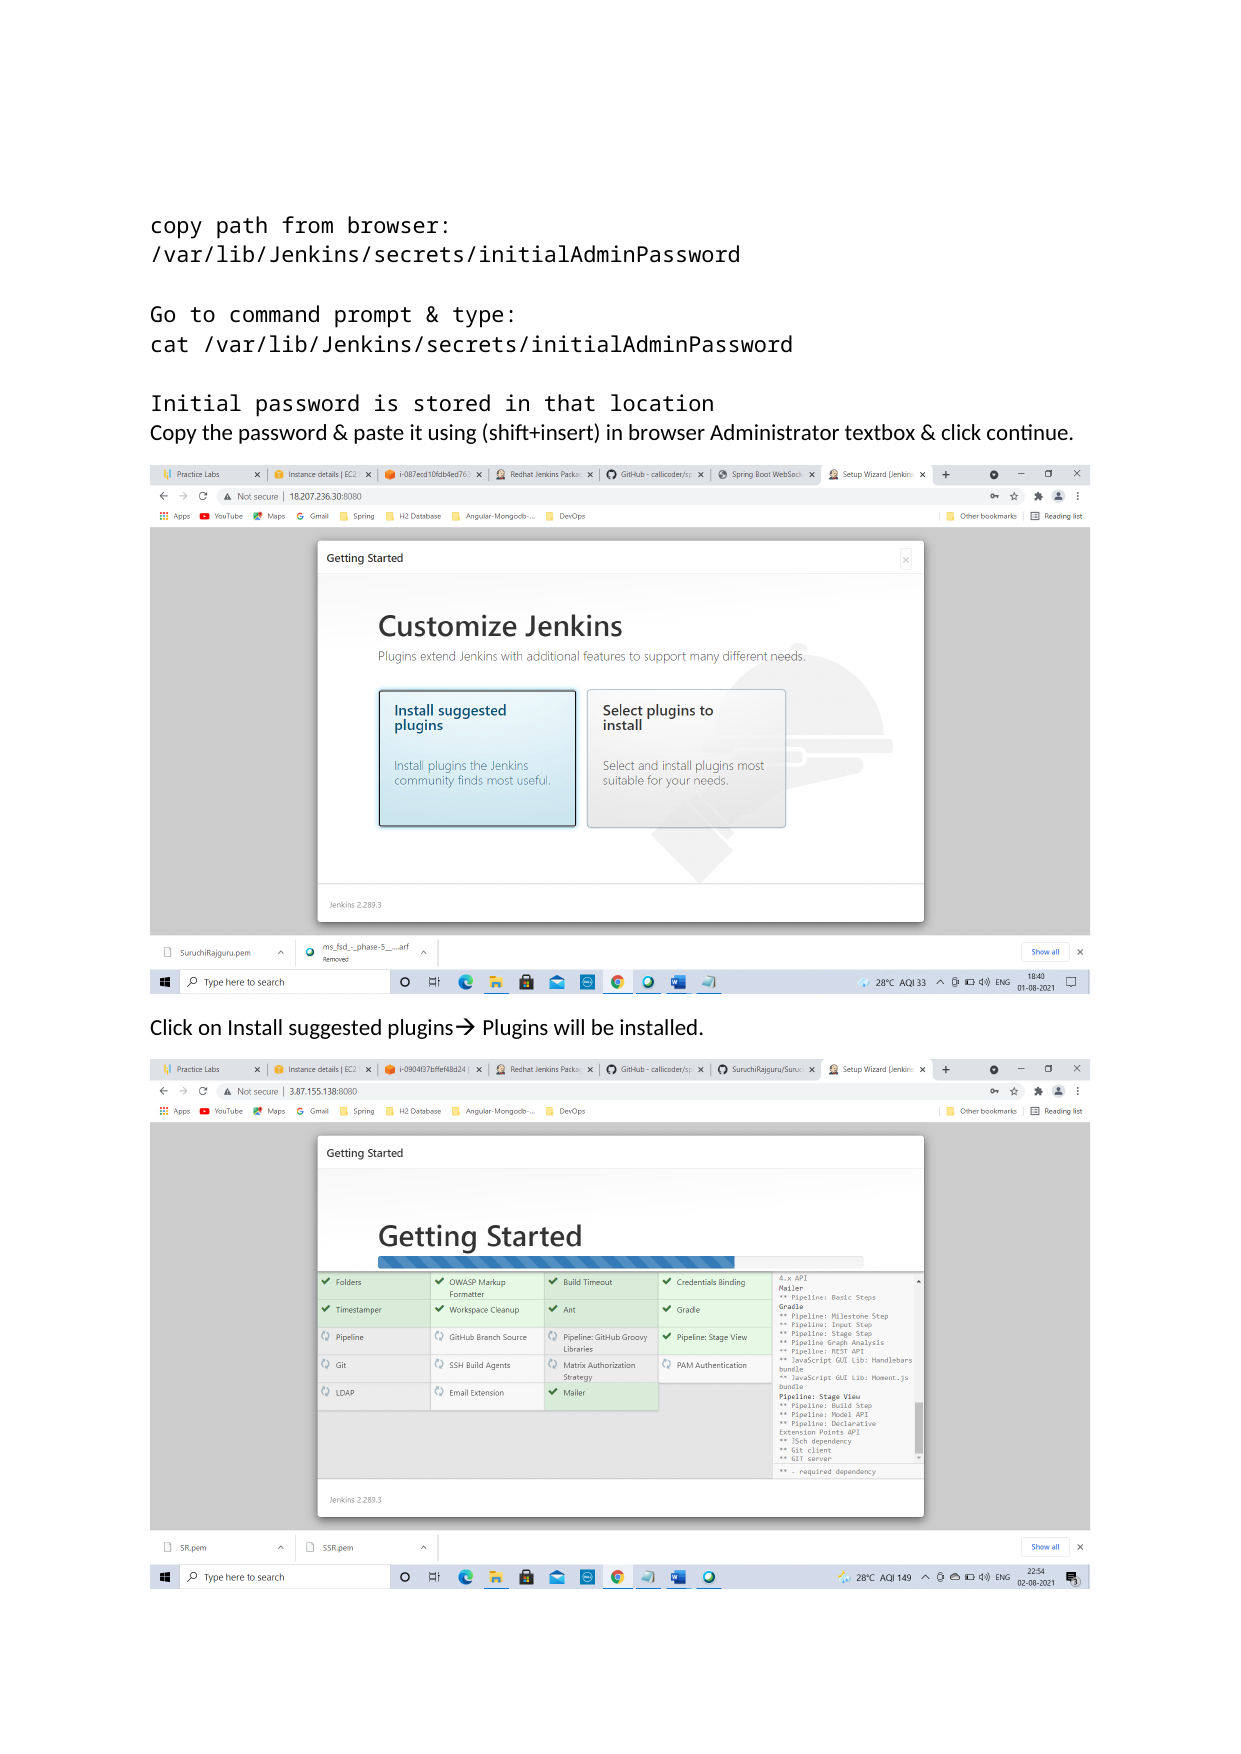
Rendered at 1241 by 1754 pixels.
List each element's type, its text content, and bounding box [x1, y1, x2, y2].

picture [150, 465, 1091, 994]
text cat /var/lib/Jenkins/secrets/initialAdminPassword [150, 329, 1090, 358]
text Copy the password & paste it using (shift+insert) in browser Administrator textbox & click continue. [150, 418, 1090, 446]
text /var/lib/Jenkins/secrets/initialAdminPassword [150, 239, 1090, 269]
picture [150, 1059, 1091, 1589]
text Click on Install suggested plugins Plugins will be installed. [150, 1013, 1090, 1041]
text Initial password is stored in that location [150, 388, 1090, 418]
text Go to command prompt & type: [150, 299, 1090, 329]
text copy path from browser: [150, 209, 1090, 239]
